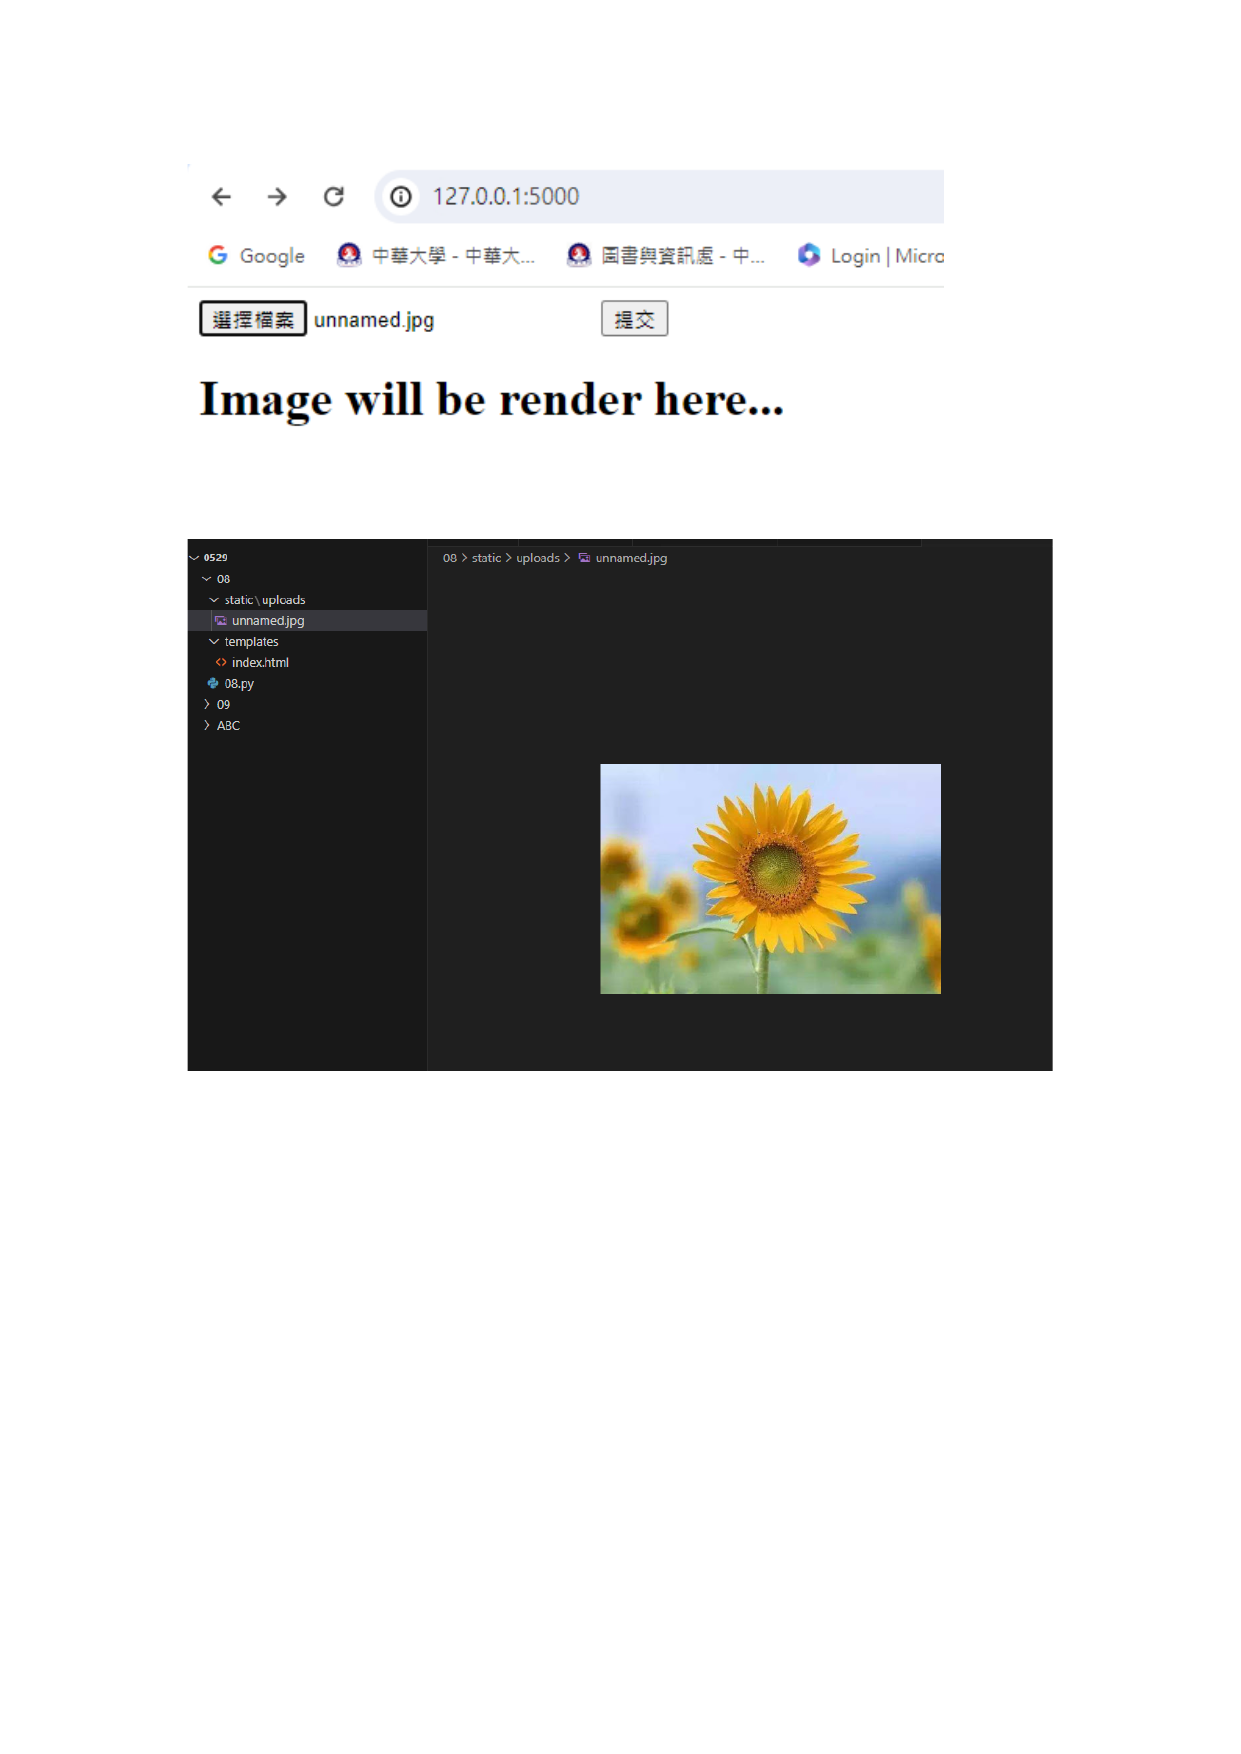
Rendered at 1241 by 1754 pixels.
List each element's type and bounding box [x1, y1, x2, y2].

picture [187, 539, 1053, 1071]
picture [187, 164, 944, 492]
